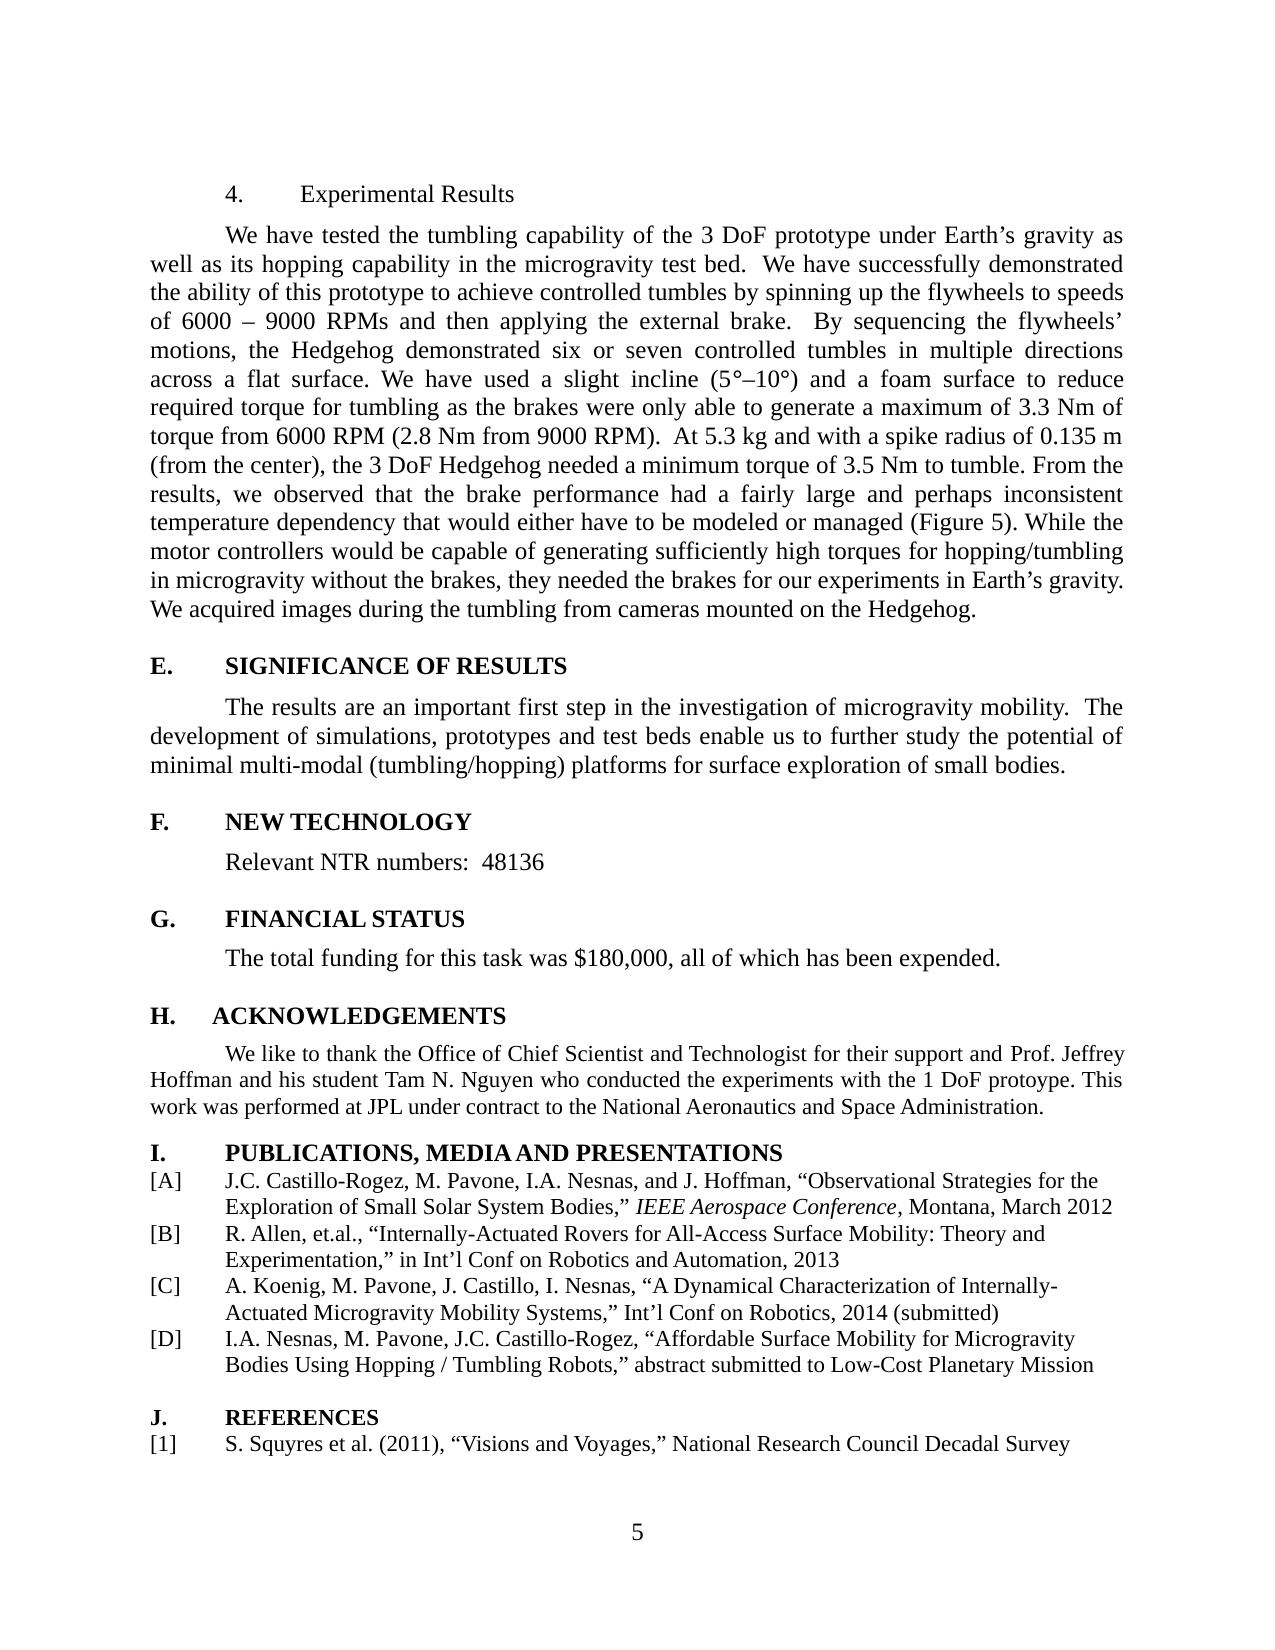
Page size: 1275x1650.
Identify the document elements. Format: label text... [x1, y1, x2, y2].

list A. Koenig, M. Pavone, J. Castillo, I. Nesnas, “A Dynamical Characterization of Internally-Actuated Microgravity Mobility Systems,” Int’l Conf on Robotics, 2014 (submitted) [150, 1272, 1125, 1325]
text [1] S. Squyres et al. (2011), “Visions and Voyages,” National Research Council Decadal Survey [150, 1431, 1125, 1457]
text F. NEW TECHNOLOGY [150, 807, 1125, 836]
text H. ACKNOWLEDGEMENTS [150, 1001, 1125, 1029]
subtitle G. FINANCIAL STATUS [150, 904, 1125, 933]
text The results are an important first step in the investigation of microgravity mobility. The development of simulations, prototypes and test beds enable us to further study the potential of minimal multi-modal (tumbling/hopping) platforms for surface exploration of small bodies. [150, 692, 1125, 779]
subtitle J. REFERENCES [150, 1404, 1125, 1431]
text Relevant NTR numbers: 48136 [150, 847, 1125, 875]
text We like to thank the Office of Chief Scientist and Technologist for their support and Prof. Jeffrey Hoffman and his student Tam N. Nguyen who conducted the experiments with the 1 DoF protoype. This work was performed at JPL under contract to the National Aeronautics and Space Administration. [150, 1040, 1125, 1119]
list R. Allen, et.al., “Internally-Actuated Rovers for All-Access Surface Mobility: Theory and Experimentation,” in Int’l Conf on Robotics and Automation, 2013 [150, 1220, 1125, 1272]
text We have tested the tumbling capability of the 3 DoF prototype under Earth’s gravity as well as its hopping capability in the microgravity test bed. We have successfully demonstrated the ability of this prototype to achieve controlled tumbles by spinning up the flywheels to speeds of 6000 – 9000 RPMs and then applying the external brake. By sequencing the flywheels’ motions, the Hedgehog demonstrated six or seven controlled tumbles in multiple directions across a flat surface. We have used a slight incline (5°–10°) and a foam surface to reduce required torque for tumbling as the brakes were only able to generate a maximum of 3.3 Nm of torque from 6000 RPM (2.8 Nm from 9000 RPM). At 5.3 kg and with a spike radius of 0.135 m (from the center), the 3 DoF Hedgehog needed a minimum torque of 3.5 Nm to tumble. From the results, we observed that the brake performance had a fairly large and perhaps inconsistent temperature dependency that would either have to be modeled or managed (Figure 5). While the motor controllers would be capable of generating sufficiently high torques for hopping/tumbling in microgravity without the brakes, they needed the brakes for our experiments in Earth’s gravity. We acquired images during the tumbling from cameras mounted on the Hedgehog. [150, 220, 1125, 622]
subtitle E. SIGNIFICANCE OF RESULTS [150, 651, 1125, 680]
list Experimental Results [225, 179, 1125, 207]
list J.C. Castillo-Rogez, M. Pavone, I.A. Nesnas, and J. Hoffman, “Observational Strategies for the Exploration of Small Solar System Bodies,” IEEE Aerospace Conference, Montana, March 2012 [150, 1167, 1125, 1220]
list I.A. Nesnas, M. Pavone, J.C. Castillo-Rogez, “Affordable Surface Mobility for Microgravity Bodies Using Hopping / Tumbling Robots,” abstract submitted to Low-Cost Planetary Mission [150, 1325, 1125, 1378]
text The total funding for this task was $180,000, all of which has been expended. [150, 943, 1125, 972]
subtitle I. PUBLICATIONS, MEDIA AND PRESENTATIONS [150, 1138, 1125, 1167]
